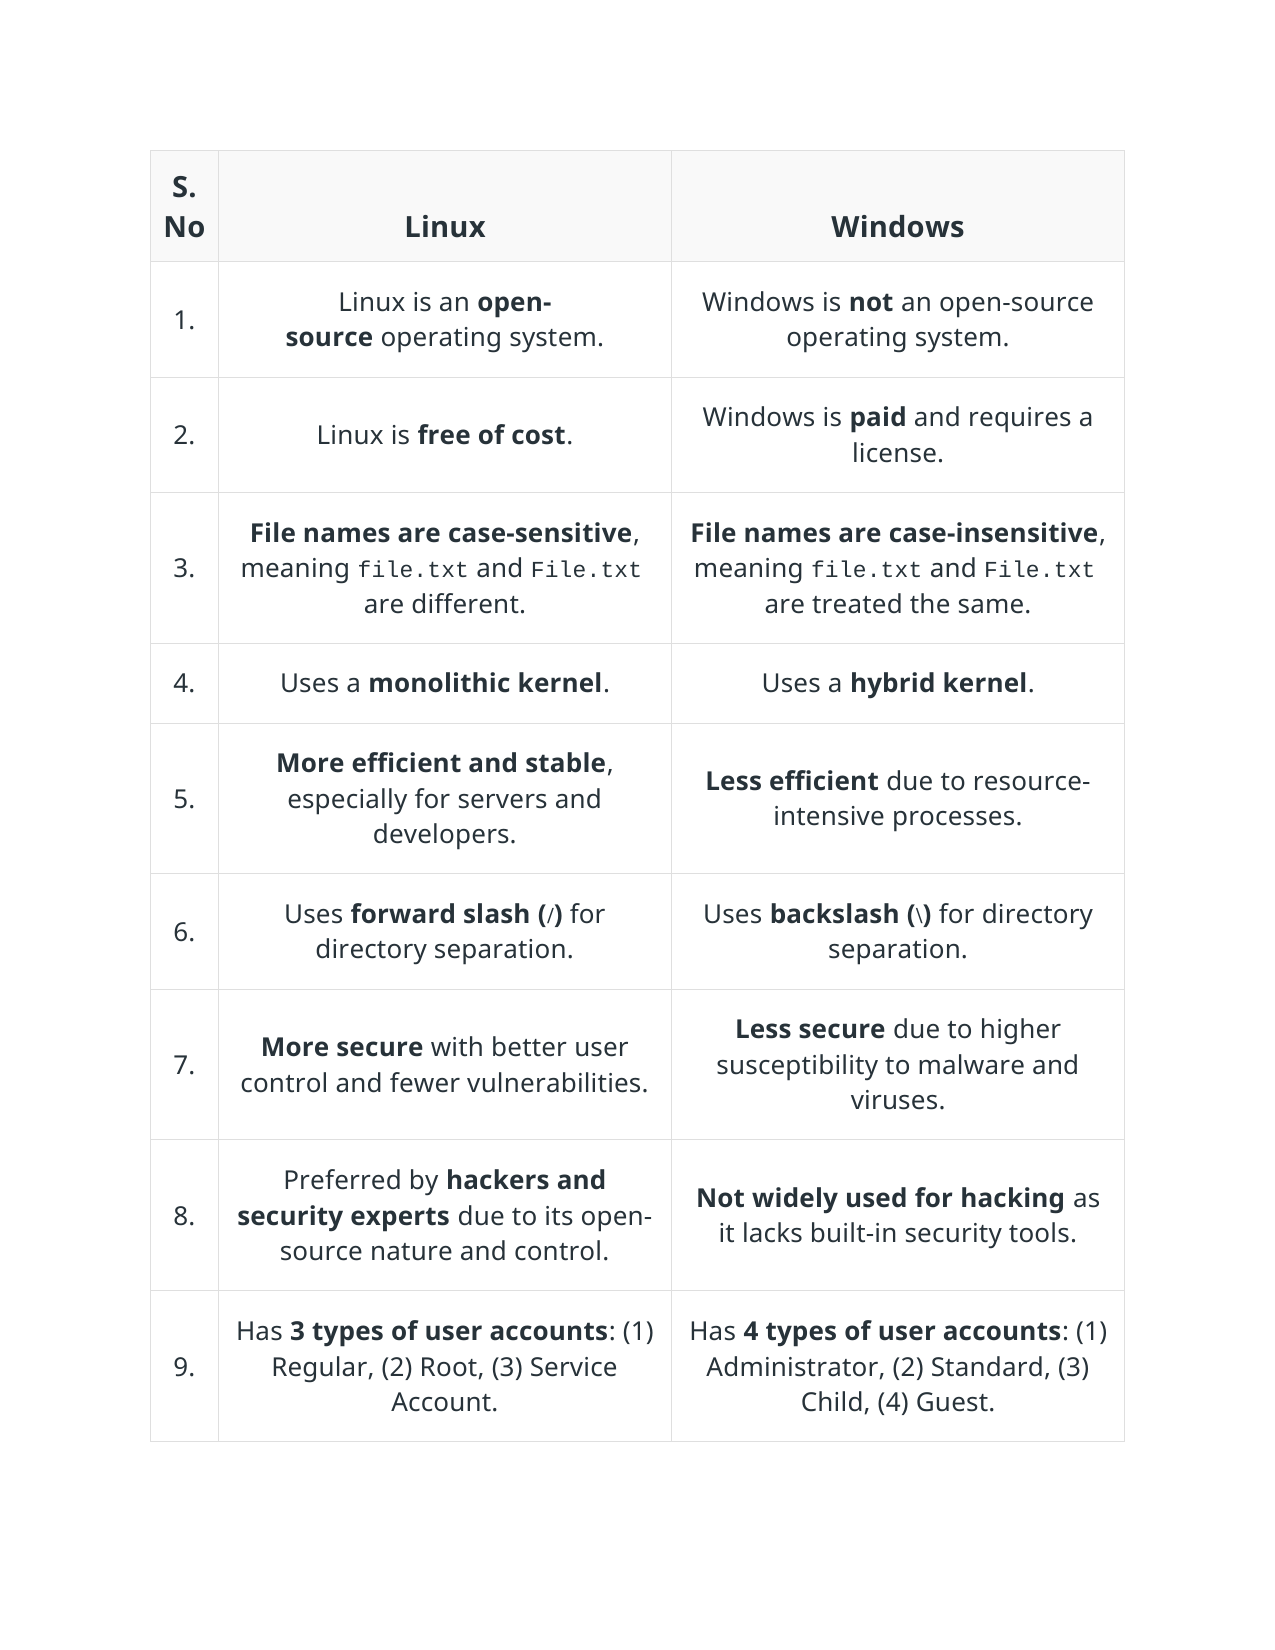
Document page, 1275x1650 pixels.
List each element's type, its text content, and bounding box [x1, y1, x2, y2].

table_cell 1. [151, 262, 218, 376]
table_cell Has 4 types of user accounts: (1) Administrator, (2) Standard, (3) Child, (4) Guest. [672, 1291, 1124, 1441]
table_cell Preferred by hackers and security experts due to its open-source nature and control. [219, 1140, 671, 1290]
table_cell Uses forward slash (/) for directory separation. [219, 874, 671, 988]
table_cell Not widely used for hacking as it lacks built-in security tools. [672, 1140, 1124, 1290]
table_cell 8. [151, 1140, 218, 1290]
table_cell More secure with better user control and fewer vulnerabilities. [219, 990, 671, 1139]
table_cell Windows is paid and requires a license. [672, 378, 1124, 492]
table_cell File names are case-sensitive, meaning file.txt and File.txt are different. [219, 493, 671, 643]
table_cell Linux is free of cost. [219, 378, 671, 492]
table_cell Windows is not an open-source operating system. [672, 262, 1124, 376]
table_cell 9. [151, 1291, 218, 1441]
table_cell 6. [151, 874, 218, 988]
table_cell Less efficient due to resource-intensive processes. [672, 724, 1124, 873]
table_cell 5. [151, 724, 218, 873]
table_cell Less secure due to higher susceptibility to malware and viruses. [672, 990, 1124, 1139]
table_cell Uses a hybrid kernel. [672, 644, 1124, 722]
table_cell 2. [151, 378, 218, 492]
table_header Linux [219, 151, 671, 261]
table_header Windows [672, 151, 1124, 261]
table_cell 3. [151, 493, 218, 643]
table_cell 4. [151, 644, 218, 722]
table_cell Uses backslash (\) for directory separation. [672, 874, 1124, 988]
table_cell Has 3 types of user accounts: (1) Regular, (2) Root, (3) Service Account. [219, 1291, 671, 1441]
table_cell Linux is an open-source operating system. [219, 262, 671, 376]
table_cell Uses a monolithic kernel. [219, 644, 671, 722]
table_header S. No [151, 151, 218, 261]
table_cell File names are case-insensitive, meaning file.txt and File.txt are treated the same. [672, 493, 1124, 643]
table_cell 7. [151, 990, 218, 1139]
table_cell More efficient and stable, especially for servers and developers. [219, 724, 671, 873]
